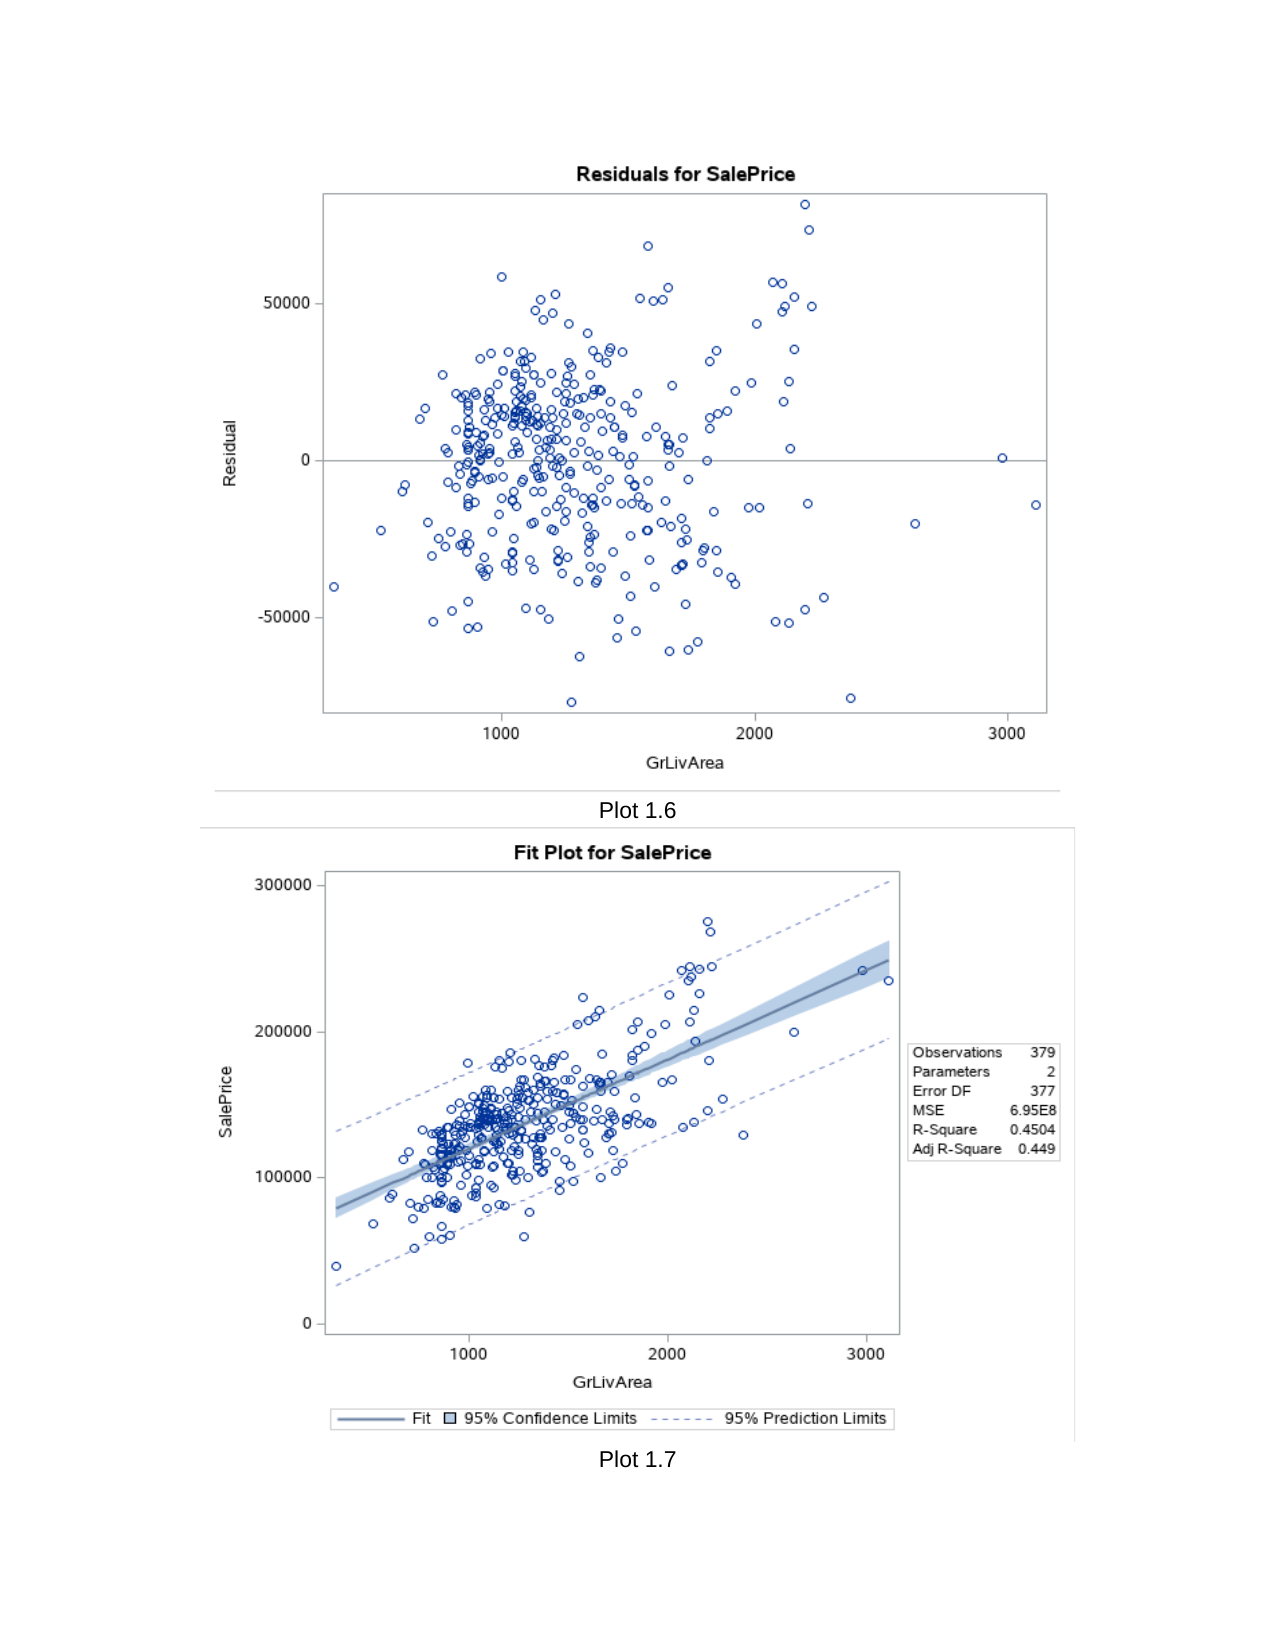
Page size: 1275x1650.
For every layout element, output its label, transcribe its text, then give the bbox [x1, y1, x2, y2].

text Plot 1.7 [150, 1446, 1125, 1472]
picture [214, 150, 1061, 793]
text Plot 1.6 [150, 797, 1125, 823]
picture [200, 827, 1075, 1442]
